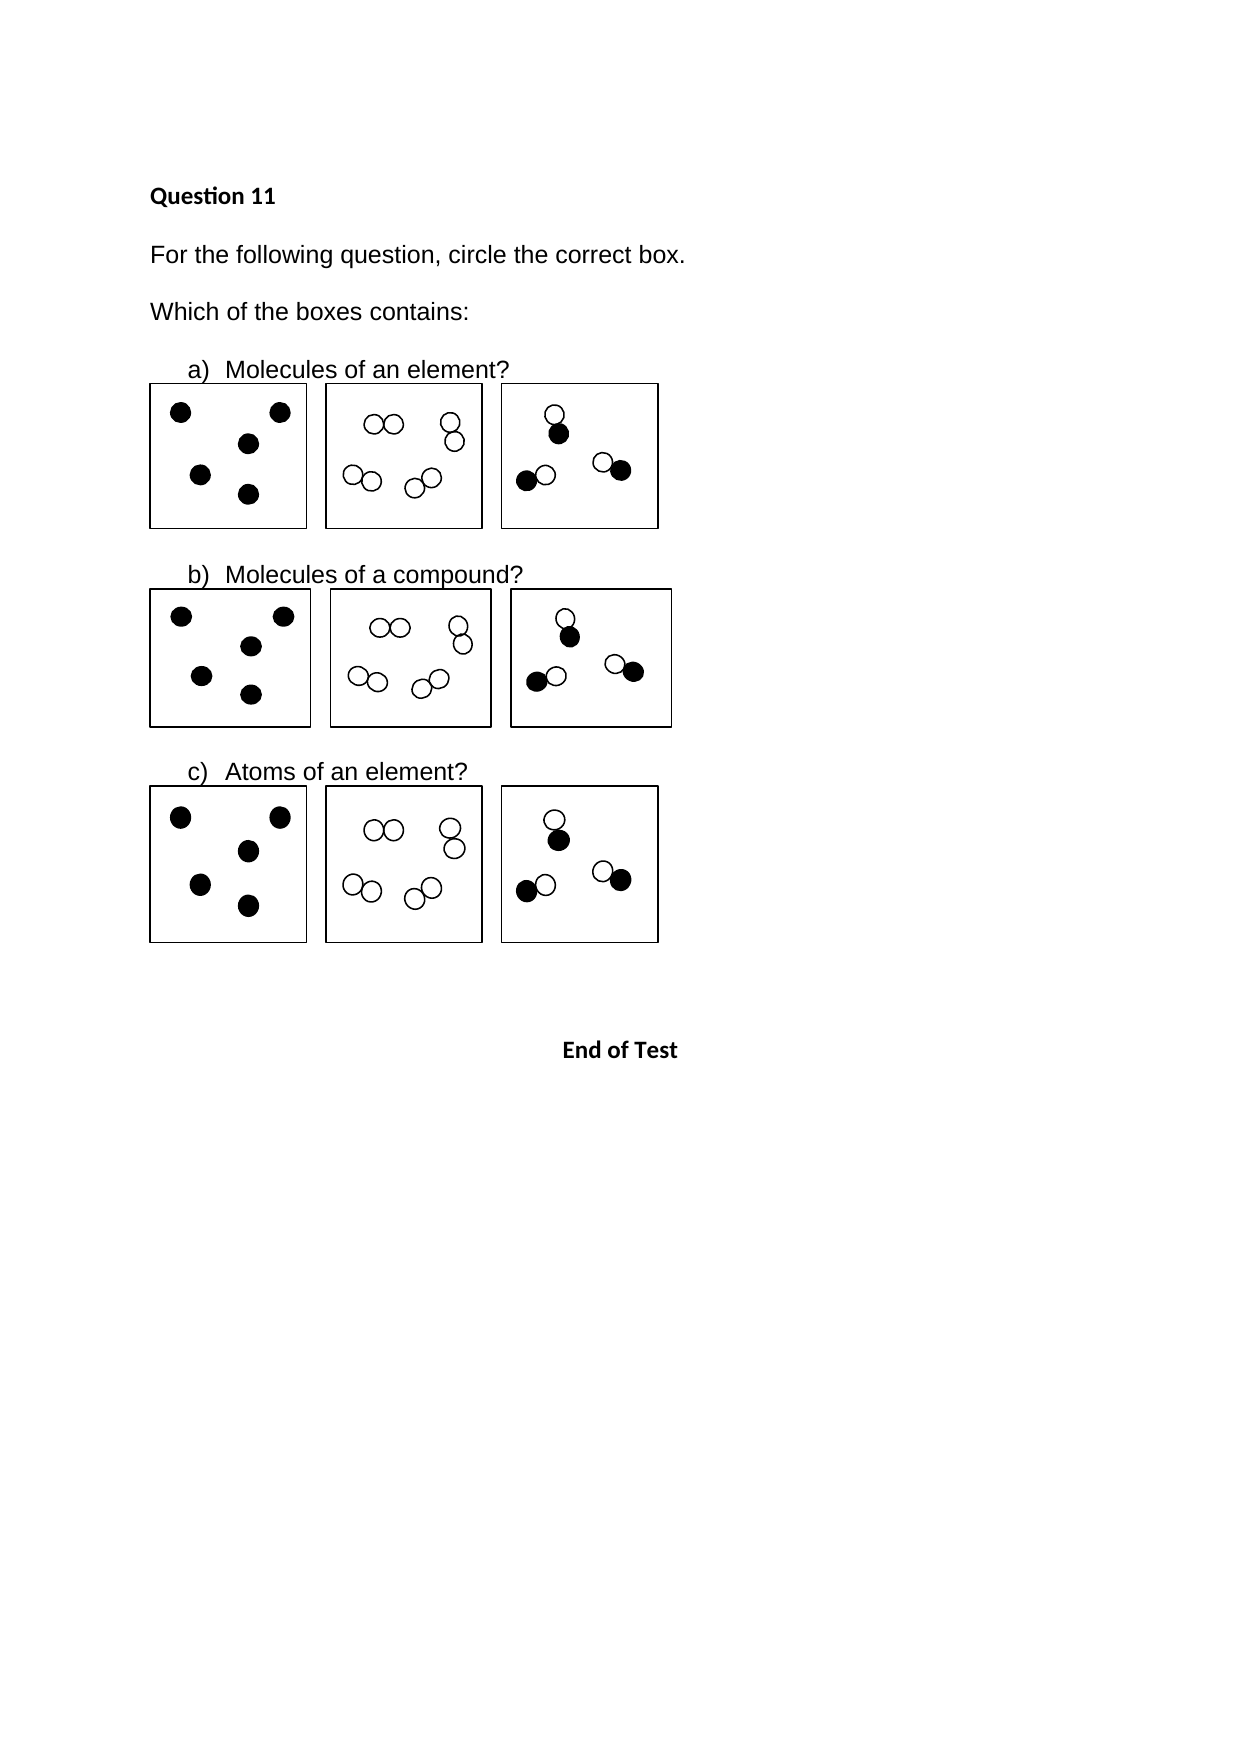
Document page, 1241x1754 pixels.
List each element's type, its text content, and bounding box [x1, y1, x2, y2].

list Atoms of an element? [187, 757, 1090, 786]
text End of Test [150, 1034, 1090, 1065]
text Question 11 [150, 181, 1090, 211]
text For the following question, circle the correct box. [150, 240, 1090, 268]
list Molecules of a compound? [187, 560, 1090, 589]
text Which of the boxes contains: [150, 297, 1090, 326]
list Molecules of an element? [187, 355, 1090, 383]
